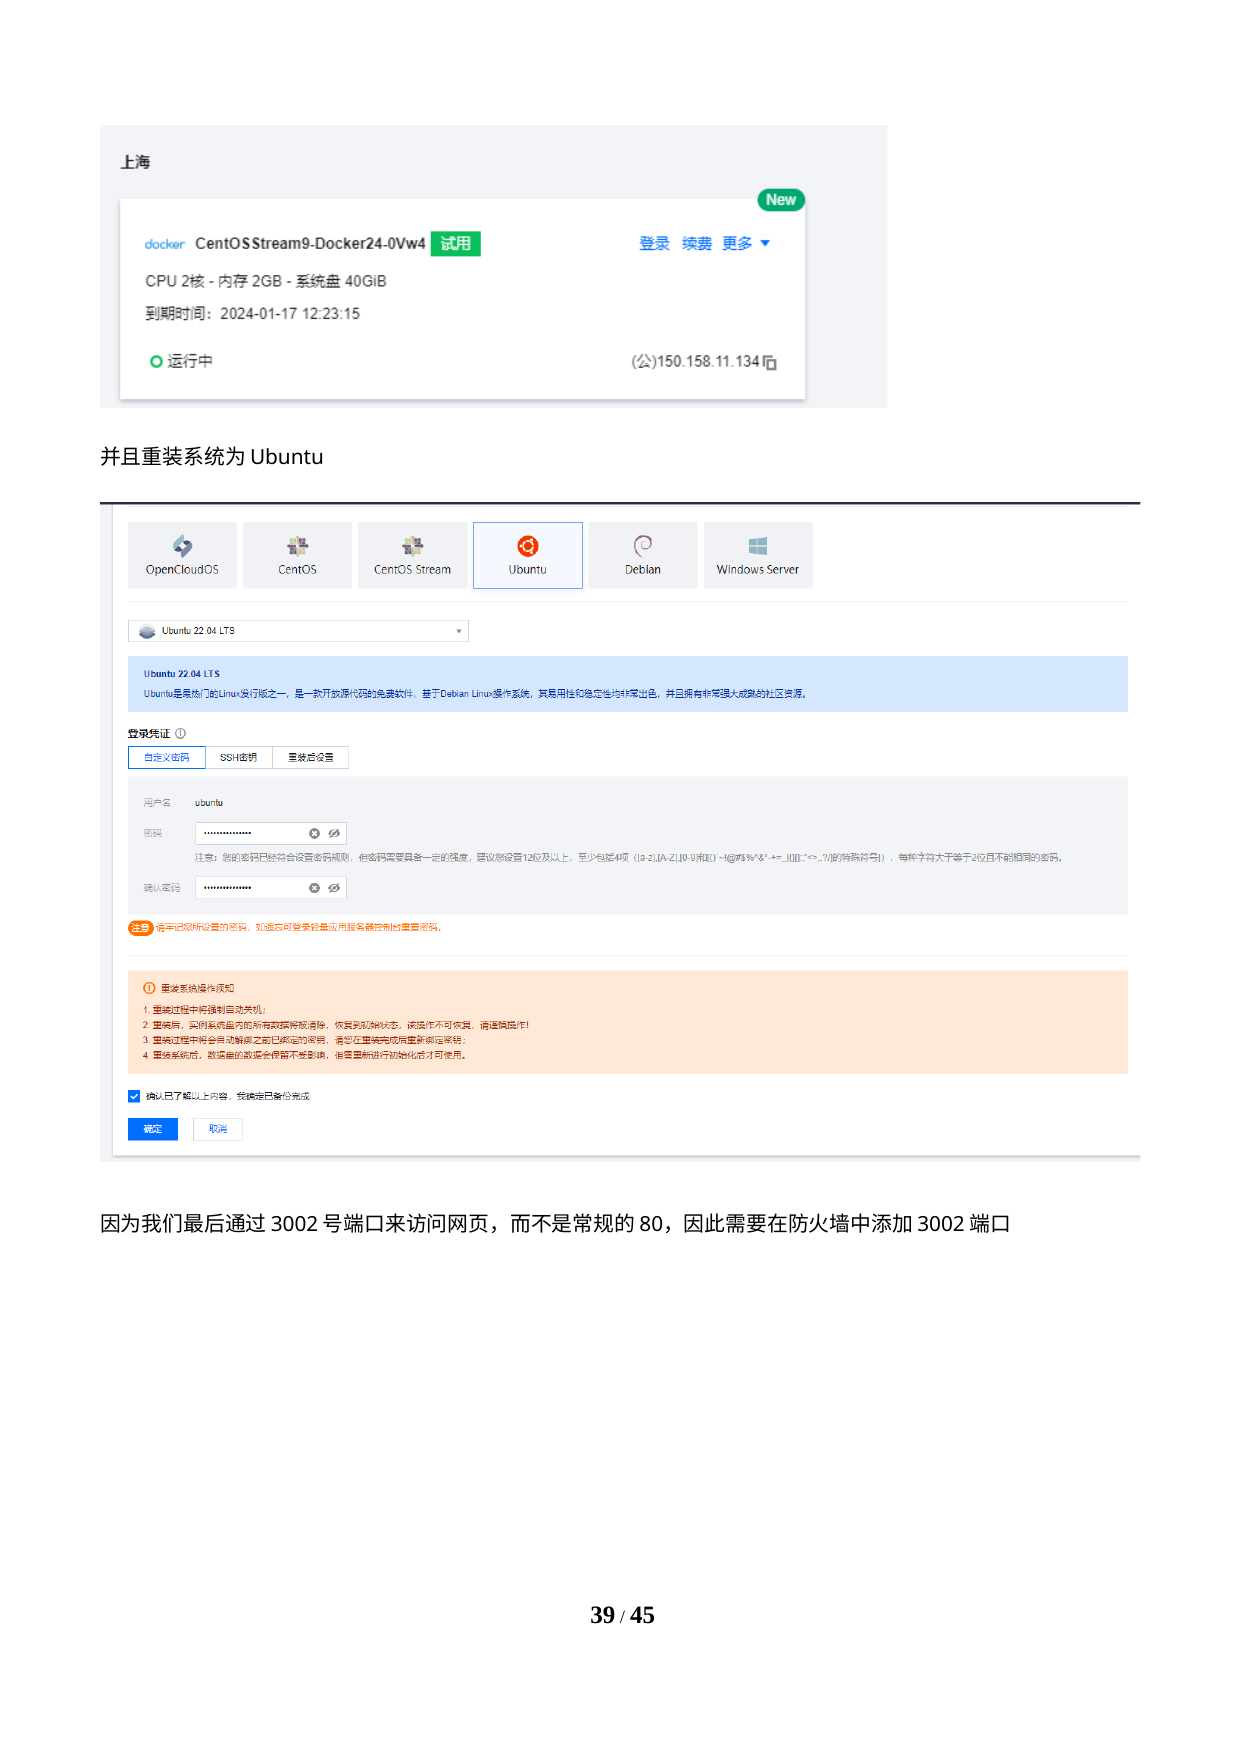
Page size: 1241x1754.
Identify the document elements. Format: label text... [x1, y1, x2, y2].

picture [99, 502, 1141, 1162]
picture [99, 125, 888, 408]
text 并且重装系统为Ubuntu [100, 439, 1140, 472]
text 因为我们最后通过3002号端口来访问网页，而不是常规的80，因此需要在防火墙中添加3002端口 [100, 1206, 1140, 1239]
